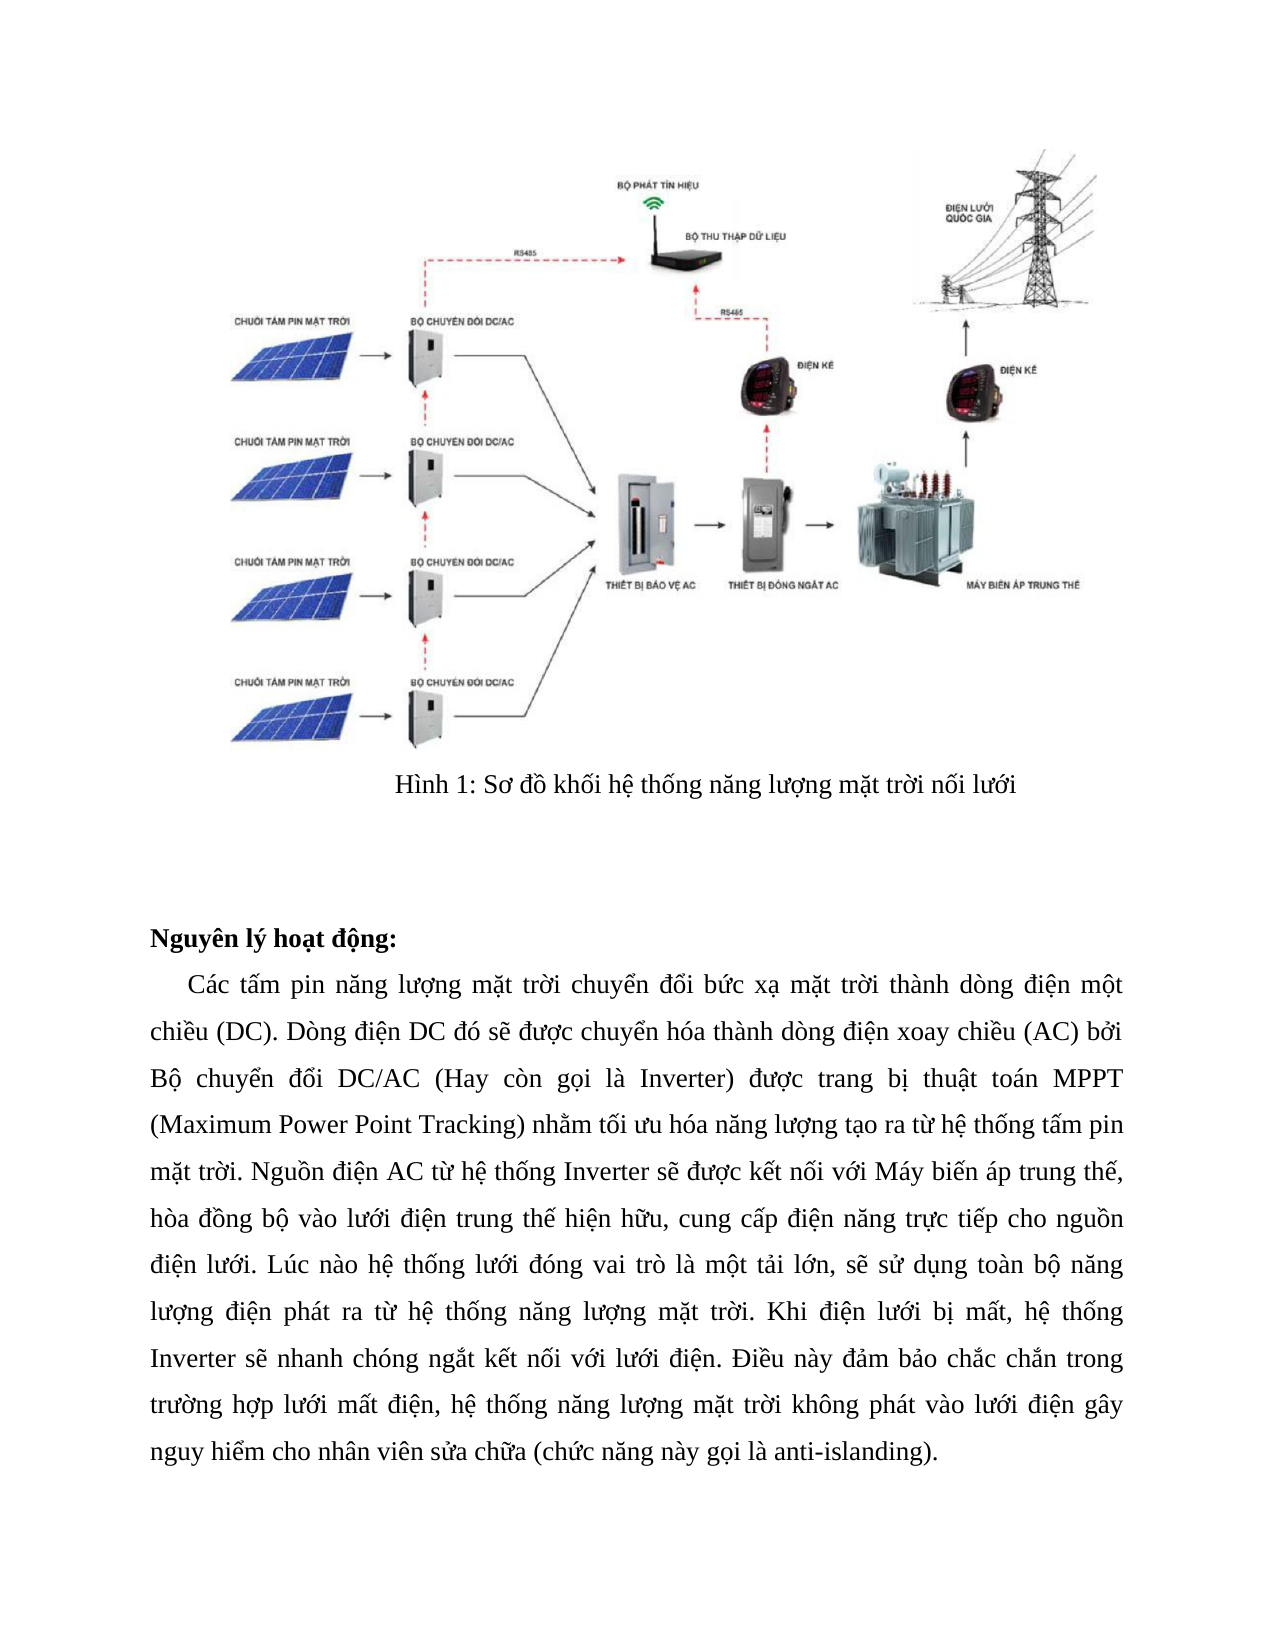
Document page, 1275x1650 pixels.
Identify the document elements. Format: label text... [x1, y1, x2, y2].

text Nguyên lý hoạt động: [150, 922, 1125, 953]
text Các tấm pin năng lượng mặt trời chuyển đổi bức xạ mặt trời thành dòng điện một chiều (DC). Dòng điện DC đó sẽ được chuyển hóa thành dòng điện xoay chiều (AC) bởi Bộ chuyển đổi DC/AC (Hay còn gọi là Inverter) được trang bị thuật toán MPPT (Maximum Power Point Tracking) nhằm tối ưu hóa năng lượng tạo ra từ hệ thống tấm pin mặt trời. Nguồn điện AC từ hệ thống Inverter sẽ được kết nối với Máy biến áp trung thế, hòa đồng bộ vào lưới điện trung thế hiện hữu, cung cấp điện năng trực tiếp cho nguồn điện lưới. Lúc nào hệ thống lưới đóng vai trò là một tải lớn, sẽ sử dụng toàn bộ năng lượng điện phát ra từ hệ thống năng lượng mặt trời. Khi điện lưới bị mất, hệ thống Inverter sẽ nhanh chóng ngắt kết nối với lưới điện. Điều này đảm bảo chắc chắn trong trường hợp lưới mất điện, hệ thống năng lượng mặt trời không phát vào lưới điện gây nguy hiểm cho nhân viên sửa chữa (chức năng này gọi là anti-islanding). [150, 968, 1125, 1466]
picture [214, 149, 1169, 761]
